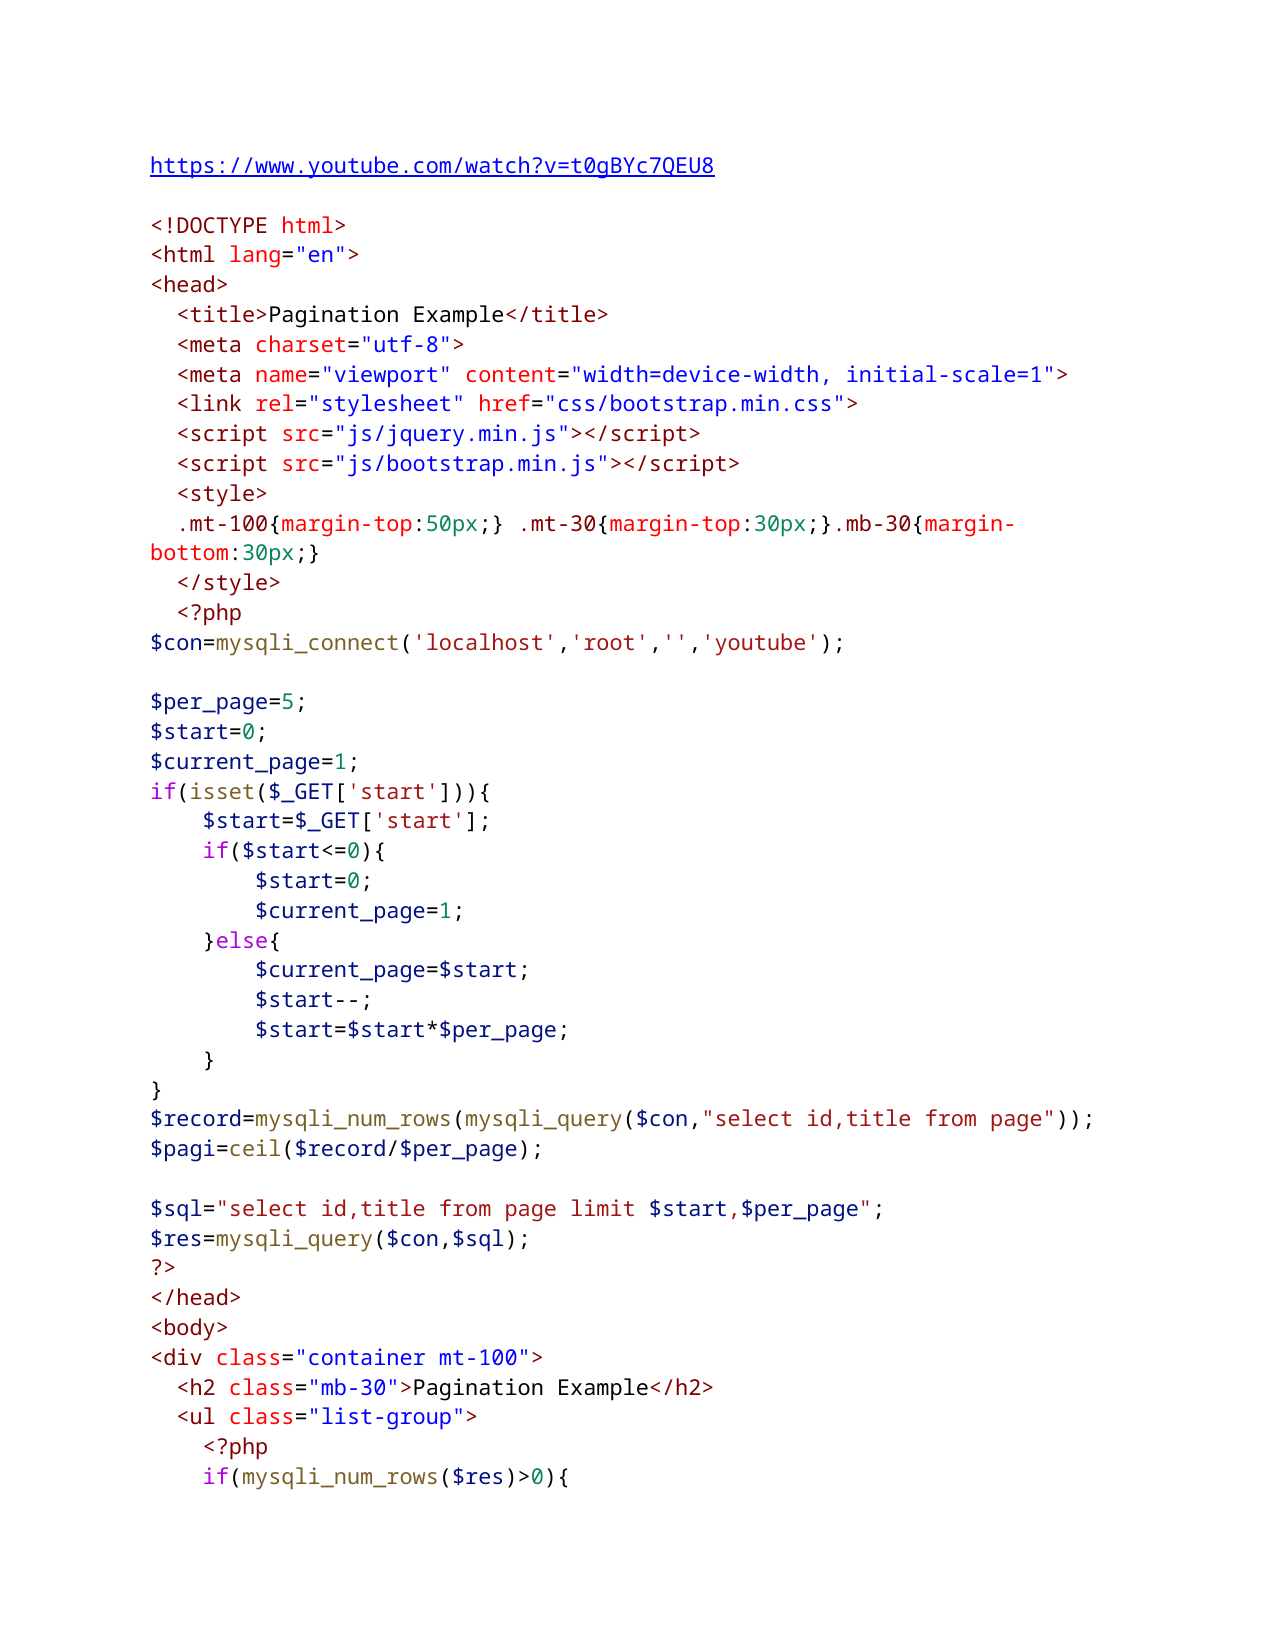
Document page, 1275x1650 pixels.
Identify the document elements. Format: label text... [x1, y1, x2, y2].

text <head> [150, 269, 1125, 299]
text <h2 class="mb-30">Pagination Example</h2> [150, 1371, 1125, 1401]
text <script src="js/jquery.min.js"></script> [150, 418, 1125, 448]
text <!DOCTYPE html> [150, 209, 1125, 239]
text if(mysqli_num_rows($res)>0){ [150, 1461, 1125, 1491]
text <meta name="viewport" content="width=device-width, initial-scale=1"> [150, 358, 1125, 388]
text <script src="js/bootstrap.min.js"></script> [150, 448, 1125, 478]
text } [150, 1073, 1125, 1103]
text ?> [150, 1252, 1125, 1282]
text $start=$_GET['start']; [150, 805, 1125, 835]
text if(isset($_GET['start'])){ [150, 776, 1125, 805]
text $current_page=1; [150, 746, 1125, 776]
text <meta charset="utf-8"> [150, 329, 1125, 358]
text <body> [150, 1312, 1125, 1342]
text <link rel="stylesheet" href="css/bootstrap.min.css"> [150, 388, 1125, 418]
text $start--; [150, 984, 1125, 1014]
text $res=mysqli_query($con,$sql); [150, 1222, 1125, 1252]
text if($start<=0){ [150, 835, 1125, 865]
text $per_page=5; [150, 686, 1125, 716]
text <?php [150, 597, 1125, 627]
text <?php [150, 1431, 1125, 1461]
text https://www.youtube.com/watch?v=t0gBYc7QEU8 [150, 150, 1125, 180]
text $sql="select id,title from page limit $start,$per_page"; [150, 1193, 1125, 1222]
text $record=mysqli_num_rows(mysqli_query($con,"select id,title from page")); [150, 1103, 1125, 1133]
text } [150, 1044, 1125, 1073]
text $start=0; [150, 716, 1125, 746]
text $start=$start*$per_page; [150, 1014, 1125, 1044]
text </head> [150, 1282, 1125, 1312]
text $start=0; [150, 865, 1125, 895]
text .mt-100{margin-top:50px;} .mt-30{margin-top:30px;}.mb-30{margin-bottom:30px;} [150, 507, 1125, 567]
text <div class="container mt-100"> [150, 1342, 1125, 1371]
text $con=mysqli_connect('localhost','root','','youtube'); [150, 627, 1125, 656]
text <style> [150, 478, 1125, 507]
text }else{ [150, 924, 1125, 954]
text $current_page=$start; [150, 954, 1125, 984]
text $pagi=ceil($record/$per_page); [150, 1133, 1125, 1163]
text $current_page=1; [150, 895, 1125, 924]
text <title>Pagination Example</title> [150, 299, 1125, 329]
text <ul class="list-group"> [150, 1401, 1125, 1431]
text <html lang="en"> [150, 239, 1125, 269]
text </style> [150, 567, 1125, 597]
